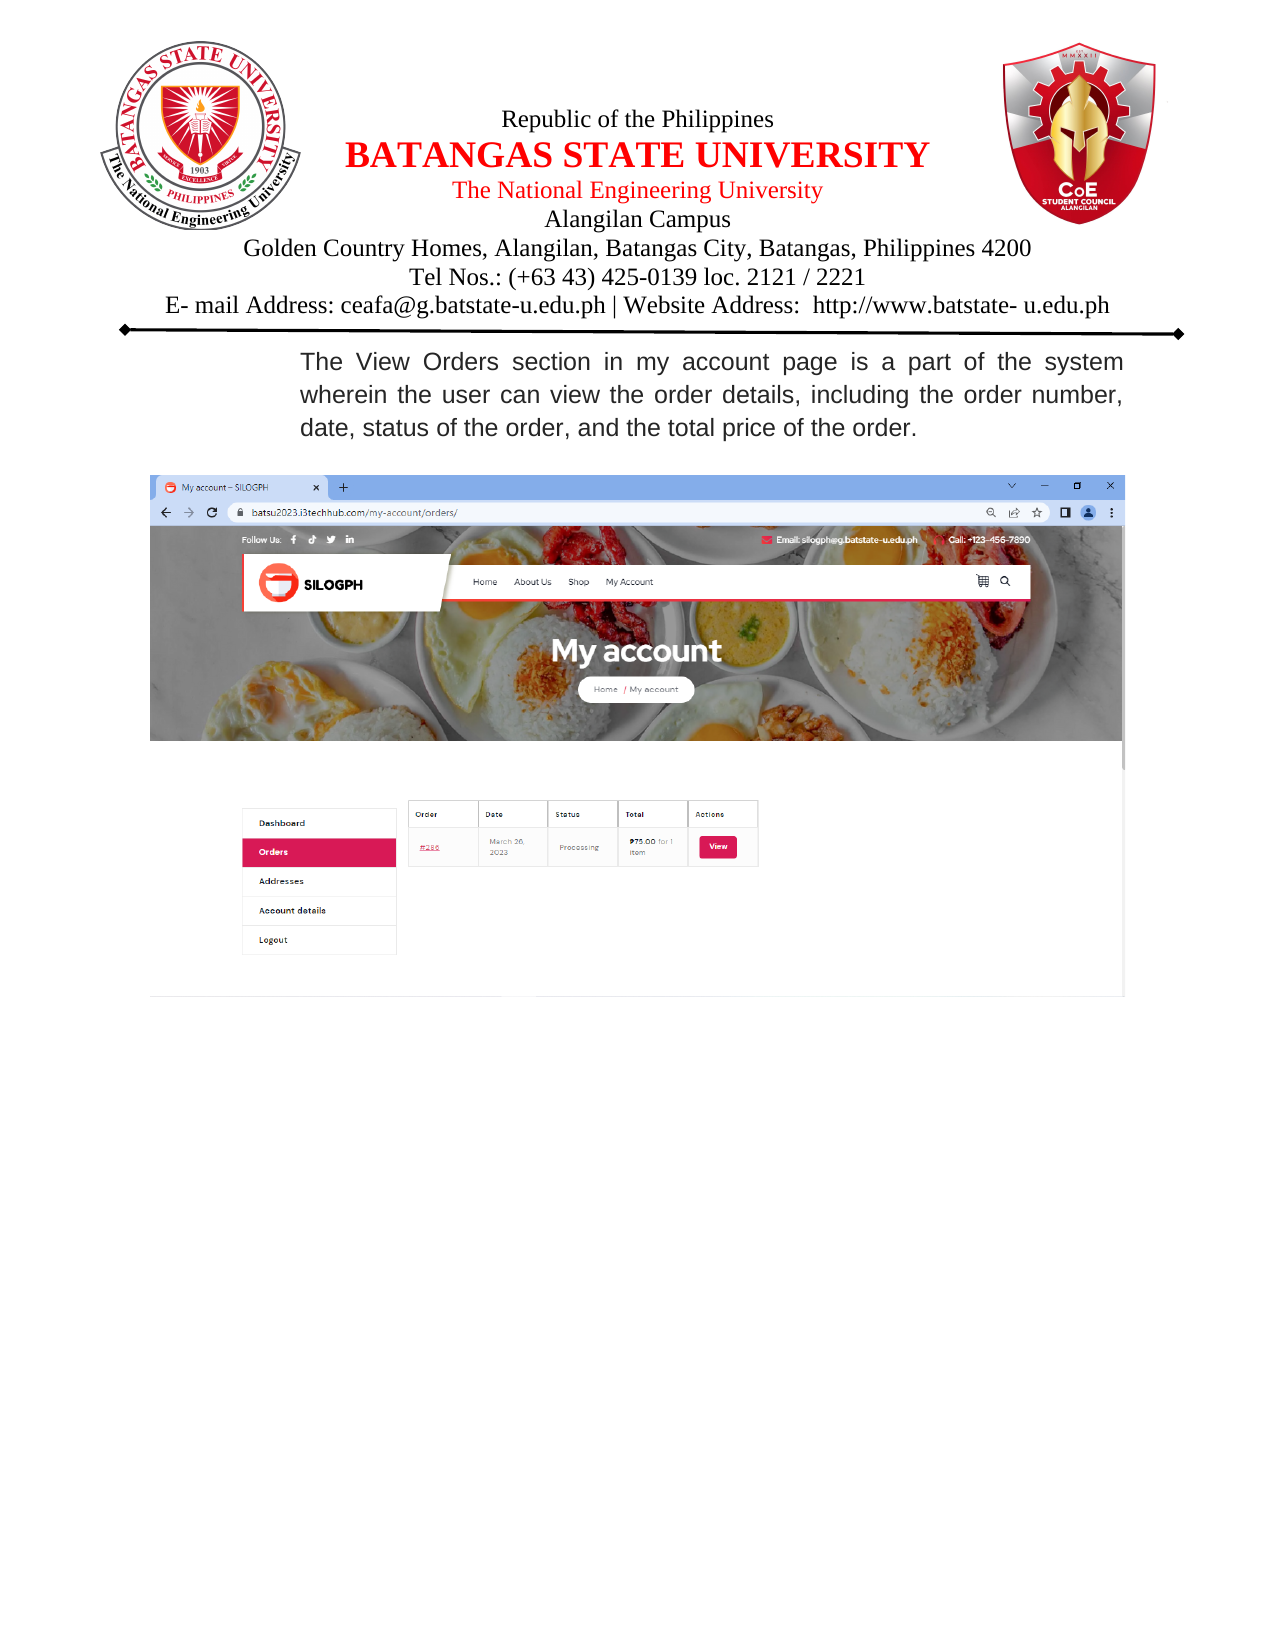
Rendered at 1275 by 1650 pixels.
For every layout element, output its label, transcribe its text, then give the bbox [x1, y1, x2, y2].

picture [150, 475, 1125, 997]
text The View Orders section in my account page is a part of the system wherein the user can view the order details, including the order number, date, status of the order, and the total price of the order. [300, 347, 1125, 442]
picture [100, 41, 301, 230]
picture [957, 12, 1204, 258]
